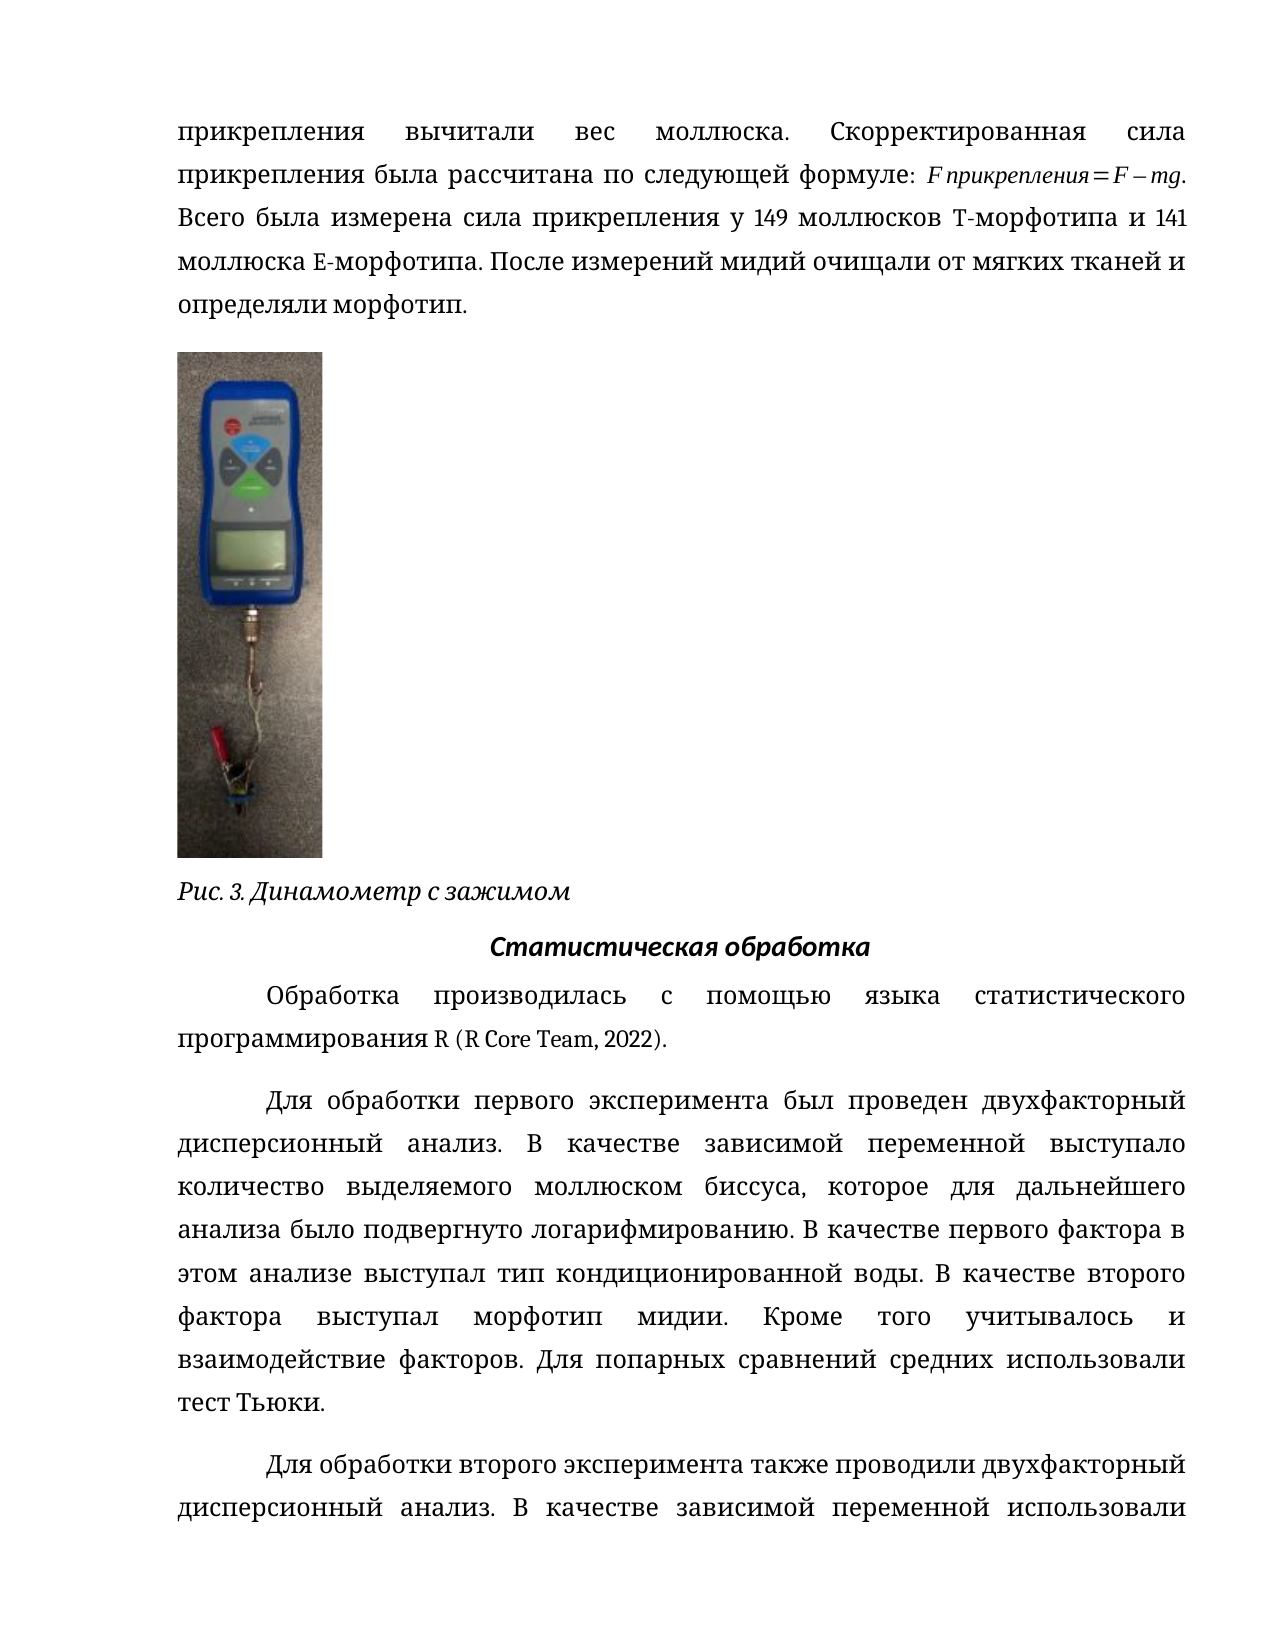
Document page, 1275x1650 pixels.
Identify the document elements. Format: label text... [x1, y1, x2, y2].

text Рис. 3. Динамометр с зажимом [177, 878, 1186, 907]
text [177, 118, 1186, 319]
text Обработка производилась с помощью языка статистического программирования R (R Core Team, 2022). [177, 982, 1186, 1054]
text Для обработки первого эксперимента был проведен двухфакторный дисперсионный анализ. В качестве зависимой переменной выступало количество выделяемого моллюском биссуса, которое для дальнейшего анализа было подвергнуто логарифмированию. В качестве первого фактора в этом анализе выступал тип кондиционированной воды. В качестве второго фактора выступал морфотип мидии. Кроме того учитывалось и взаимодействие факторов. Для попарных сравнений средних использовали тест Тьюки. [177, 1087, 1186, 1418]
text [177, 1451, 1186, 1523]
picture [177, 352, 323, 858]
subtitle Статистическая обработка [177, 928, 1186, 963]
